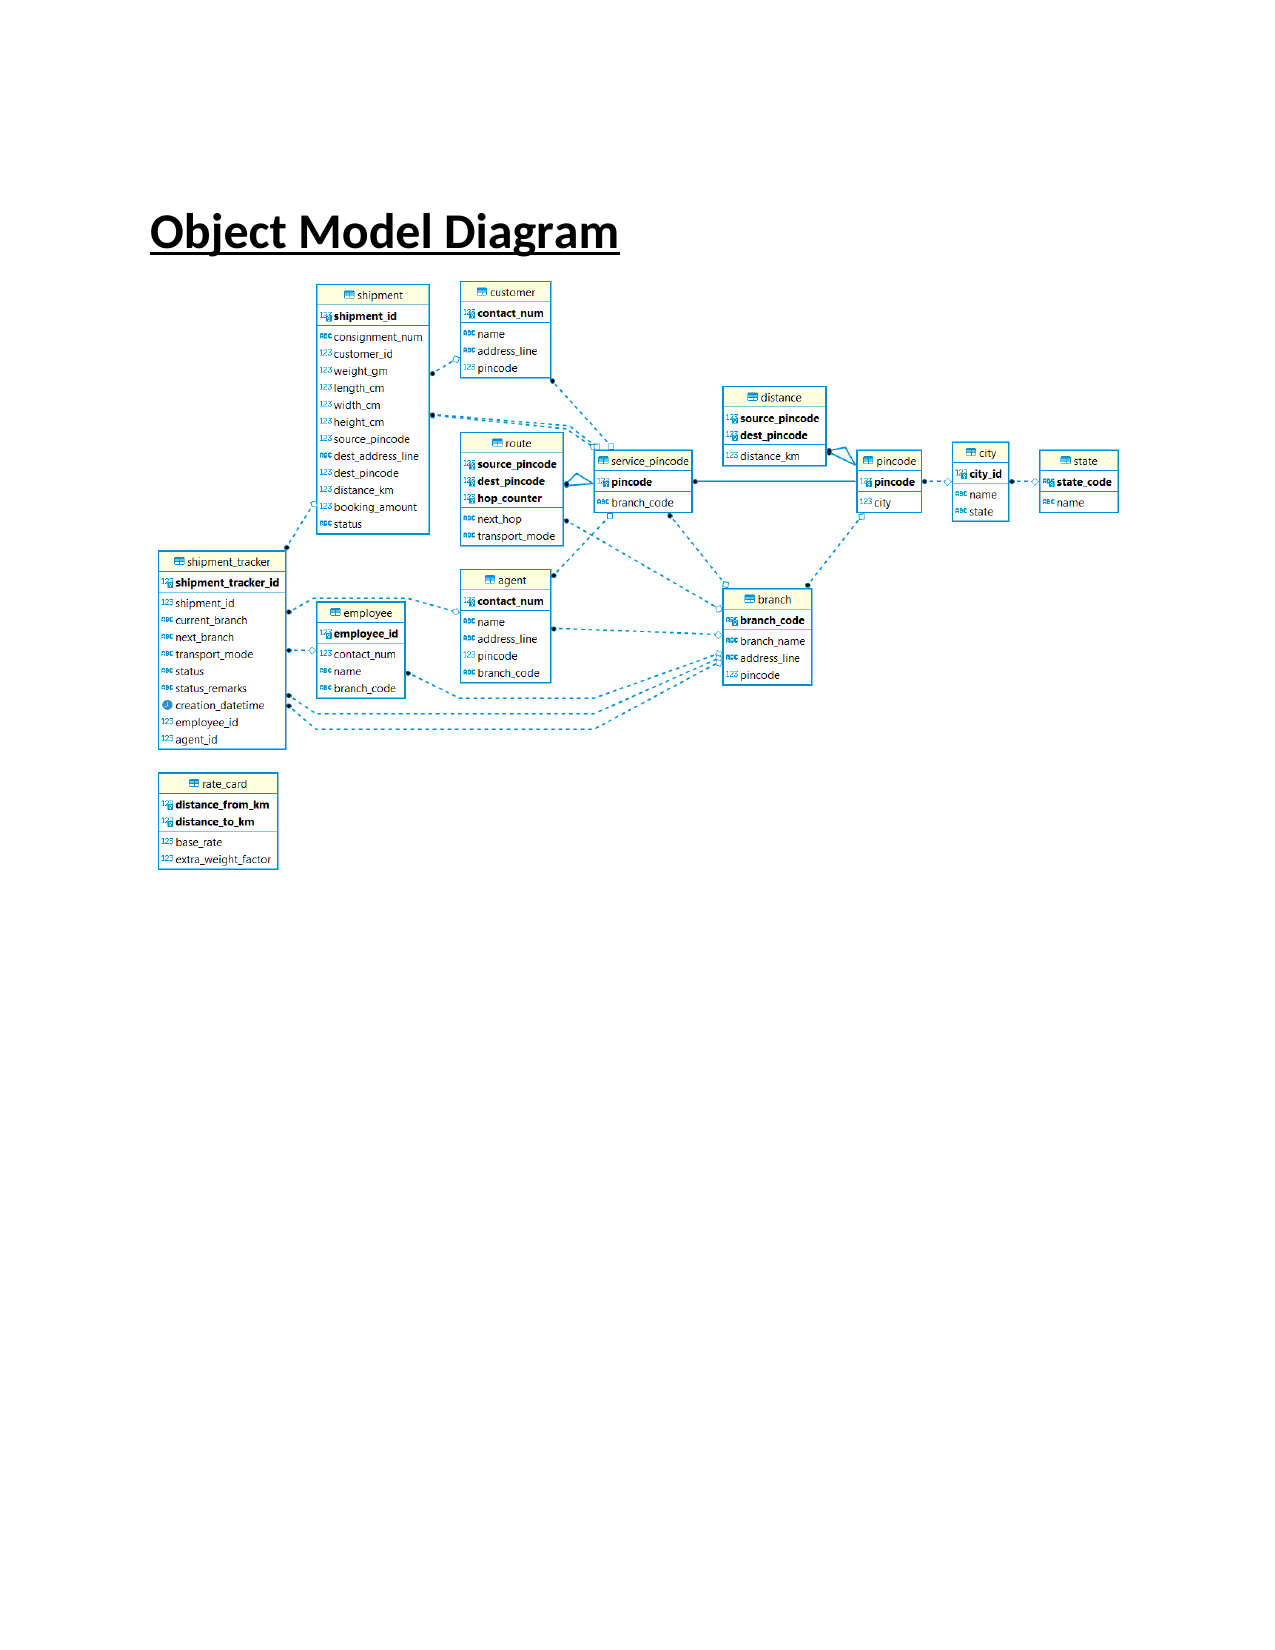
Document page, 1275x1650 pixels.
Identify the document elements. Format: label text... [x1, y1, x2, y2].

subtitle Object Model Diagram [150, 200, 1125, 261]
picture [150, 273, 1125, 877]
